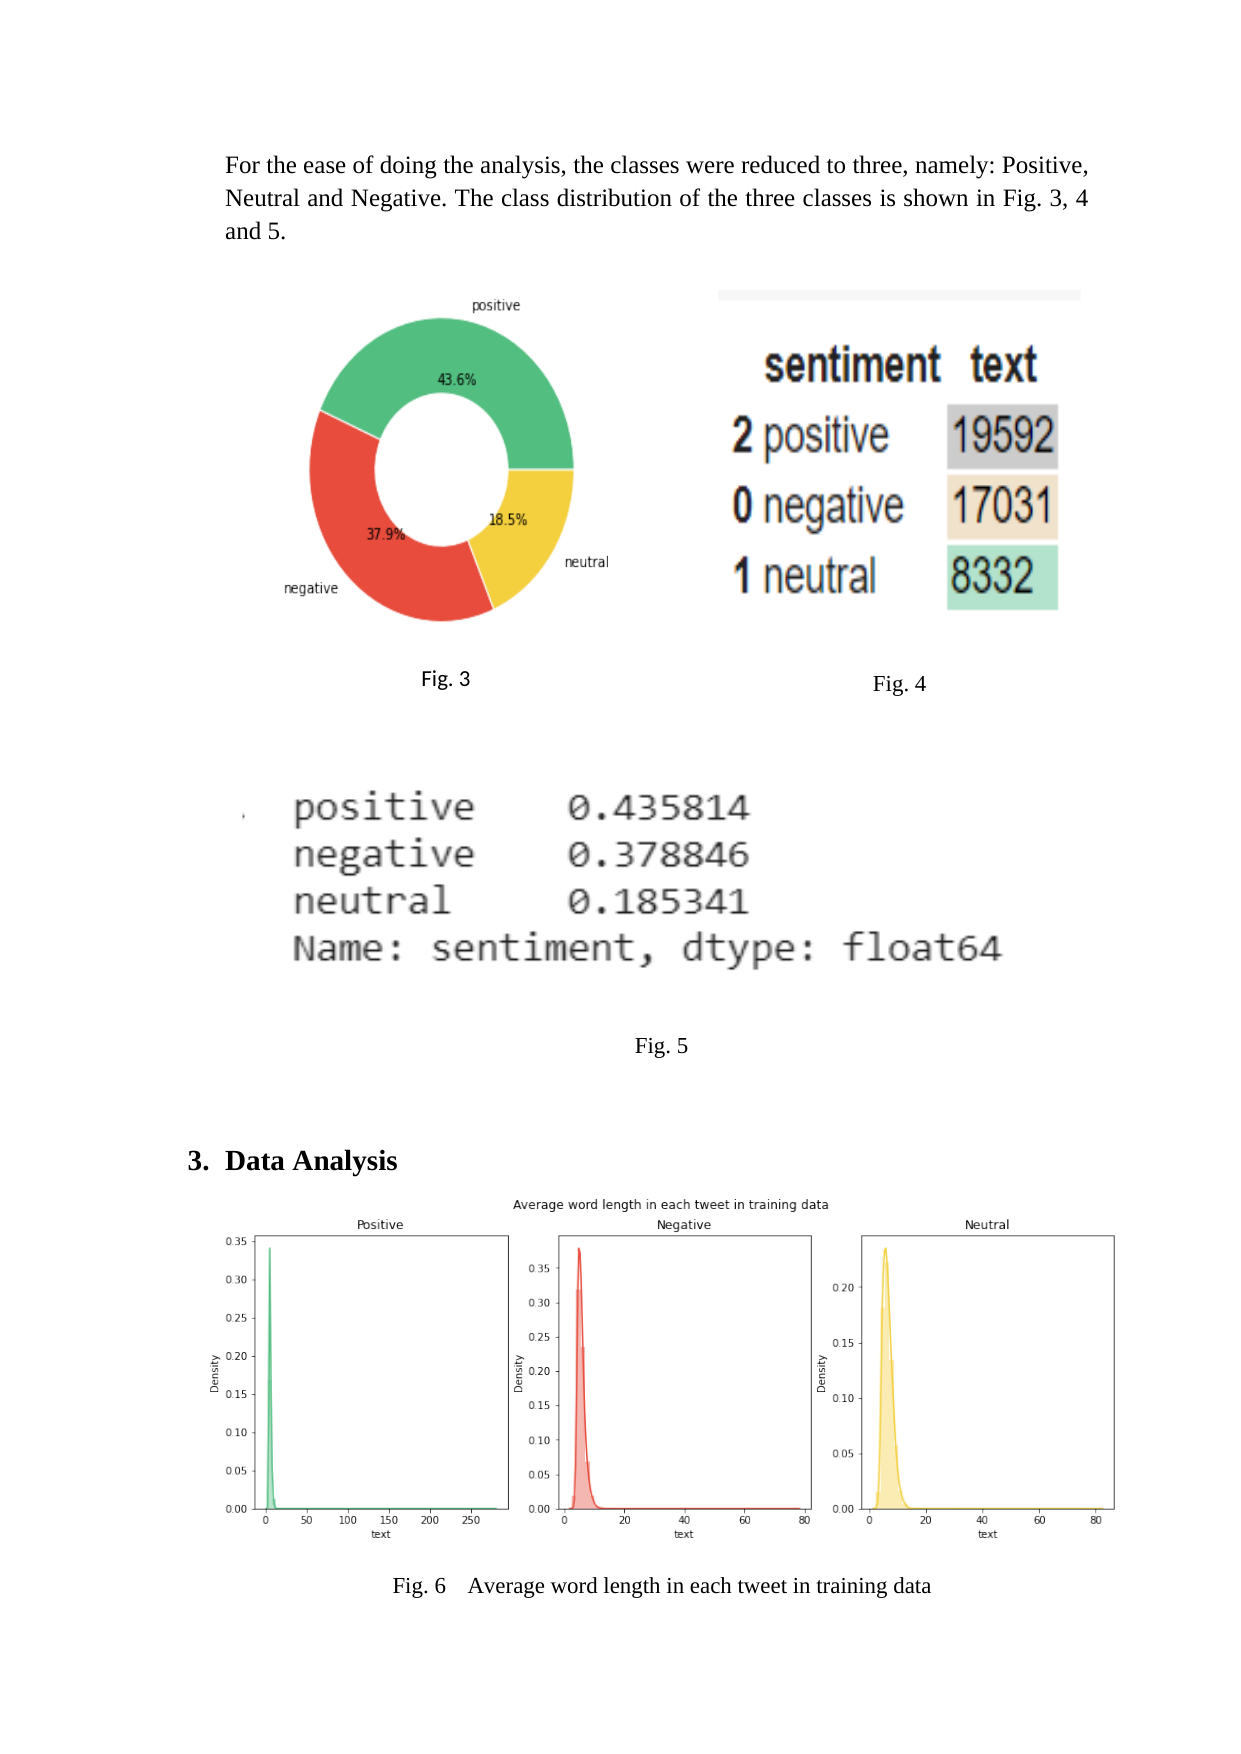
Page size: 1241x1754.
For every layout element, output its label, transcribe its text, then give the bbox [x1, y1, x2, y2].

list For the ease of doing the analysis, the classes were reduced to three, namely: Positive, Neutral and Negative. The class distribution of the three classes is shown in Fig. 3, 4 and 5. [225, 150, 1090, 245]
picture [203, 1192, 1120, 1547]
list Data Analysis [187, 1143, 1090, 1177]
picture [242, 775, 1080, 1008]
picture [718, 290, 1081, 645]
picture [274, 290, 617, 639]
